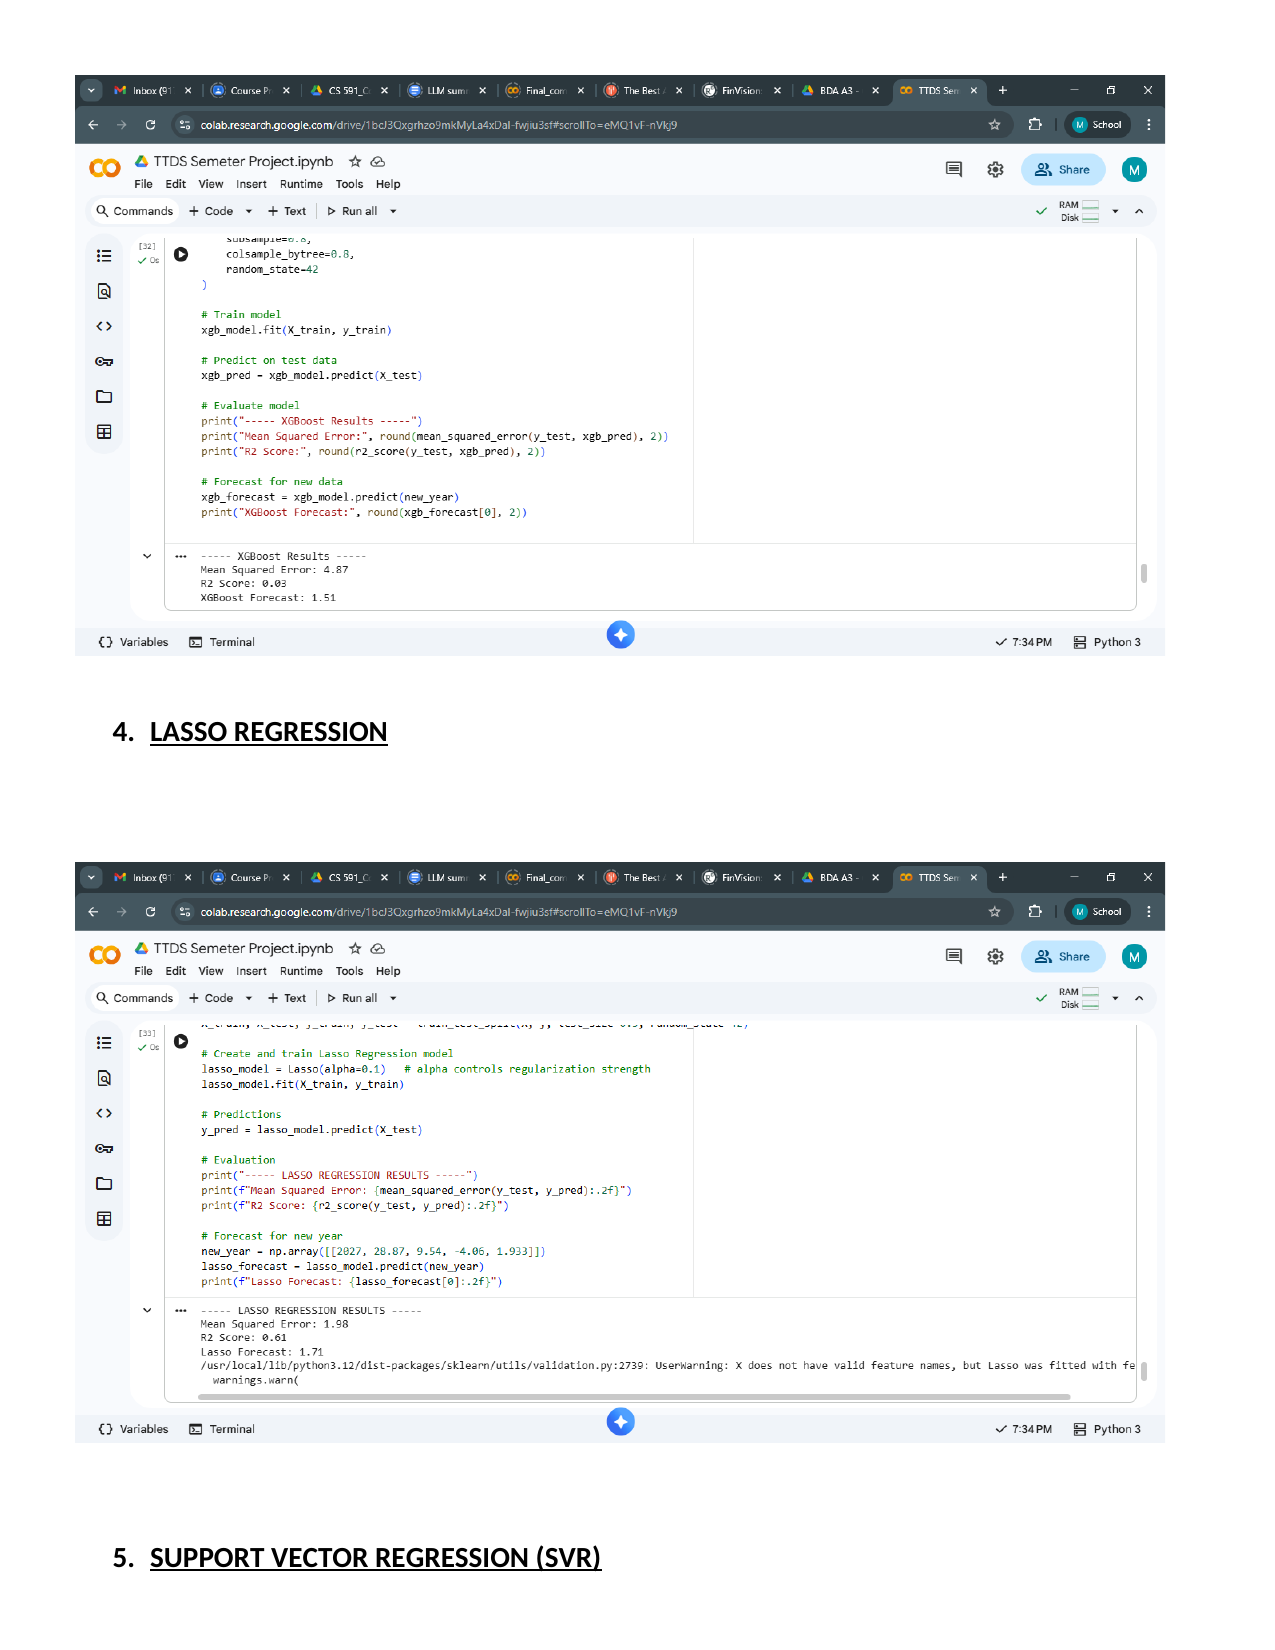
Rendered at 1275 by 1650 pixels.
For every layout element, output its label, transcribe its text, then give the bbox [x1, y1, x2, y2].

list SUPPORT VECTOR REGRESSION (SVR) [112, 1539, 1200, 1574]
picture [75, 75, 1166, 656]
picture [75, 862, 1166, 1443]
list LASSO REGRESSION [112, 713, 1200, 749]
